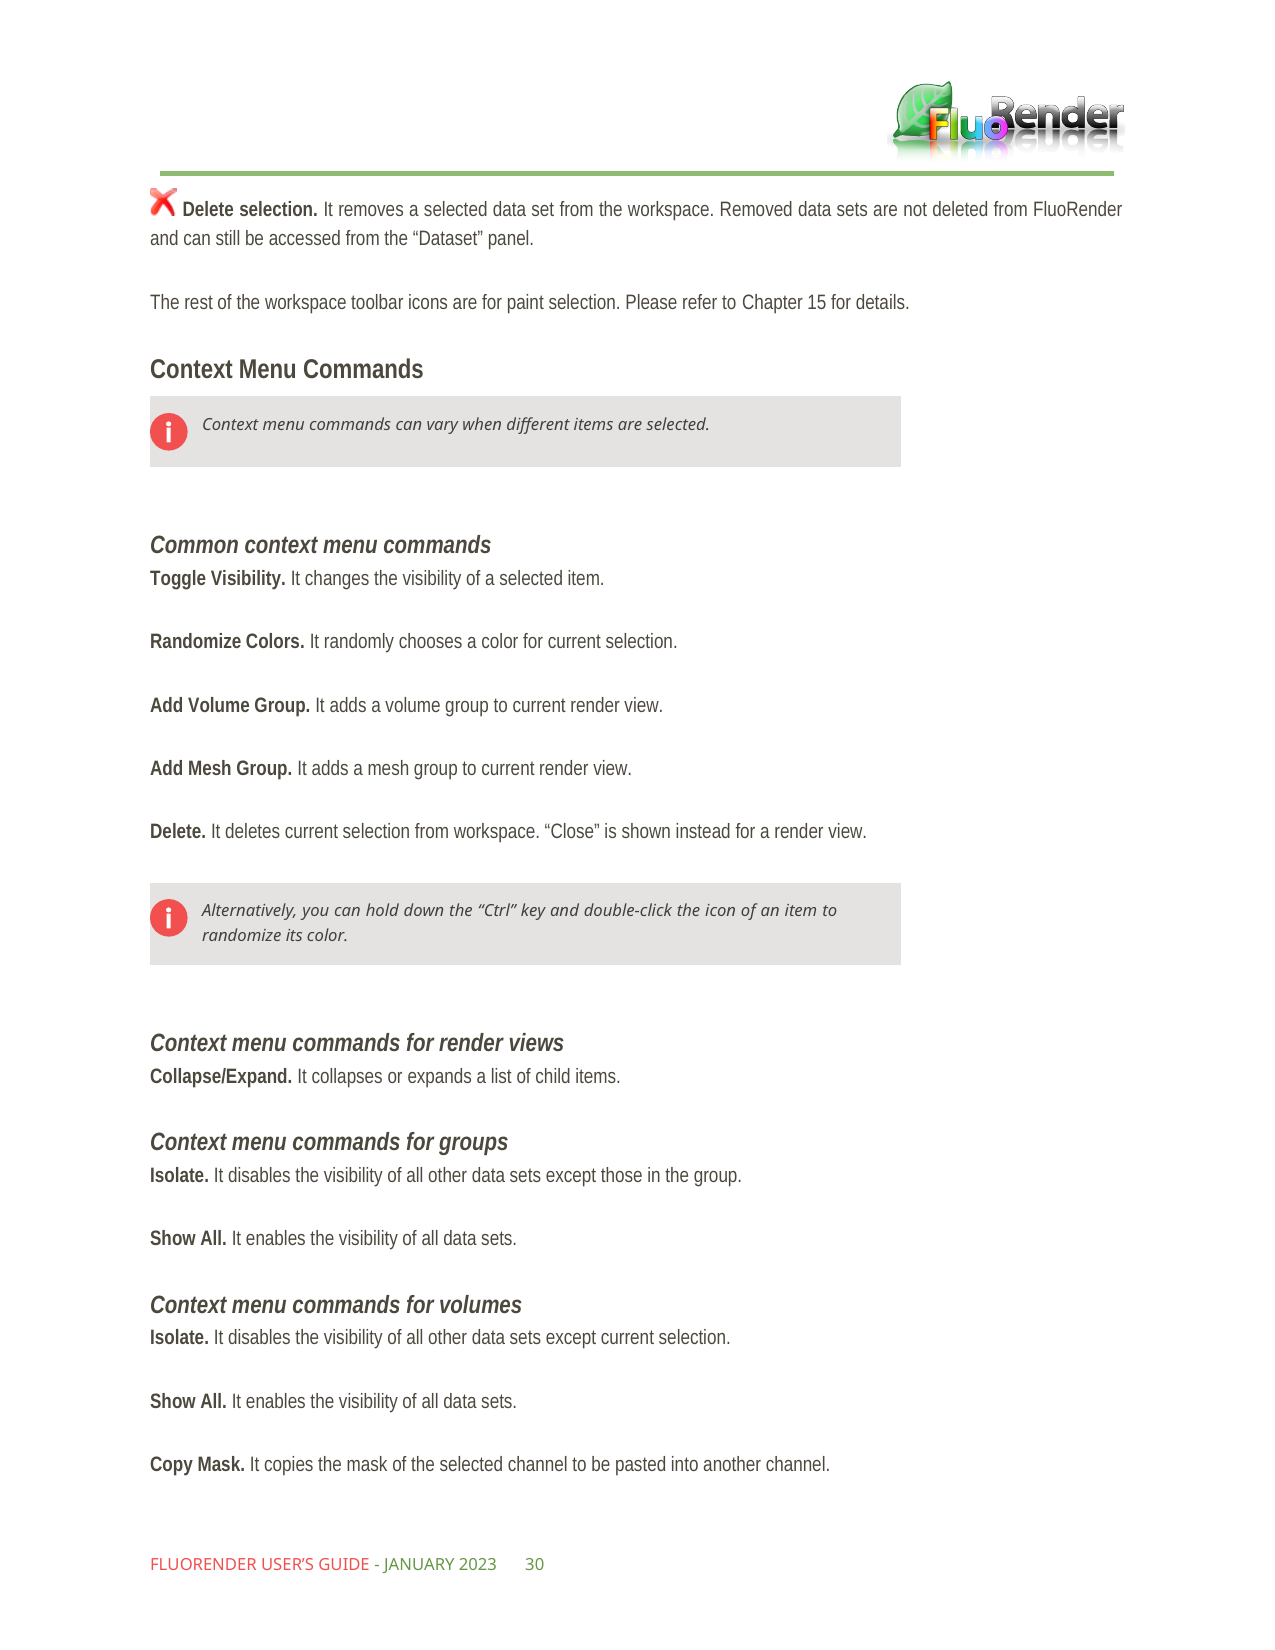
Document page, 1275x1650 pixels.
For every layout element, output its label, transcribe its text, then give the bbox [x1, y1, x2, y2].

text Collapse/Expand. It collapses or expands a list of child items. [150, 1064, 1125, 1088]
table_header Alternatively, you can hold down the “Ctrl” key and double-click the icon of an item to randomize its color. [202, 883, 901, 965]
text Delete selection. It removes a selected data set from the workspace. Removed data sets are not deleted from FluoRender and can still be accessed from the “Dataset” panel. [150, 189, 1125, 250]
text Copy Mask. It copies the mask of the selected channel to be pasted into another channel. [150, 1452, 1125, 1476]
text Add Mesh Group. It adds a mesh group to current render view. [150, 756, 1125, 780]
text Show All. It enables the visibility of all data sets. [150, 1388, 1125, 1412]
picture [150, 188, 177, 216]
subtitle Context menu commands for volumes [150, 1289, 1125, 1318]
table_header [150, 396, 202, 467]
text The rest of the workspace toolbar icons are for paint selection. Please refer to Chapter 15 for details. [150, 289, 1125, 313]
text Add Volume Group. It adds a volume group to current render view. [150, 693, 1125, 717]
text Randomize Colors. It randomly chooses a color for current selection. [150, 629, 1125, 653]
text Isolate. It disables the visibility of all other data sets except current selection. [150, 1325, 1125, 1349]
text Toggle Visibility. It changes the visibility of a selected item. [150, 566, 1125, 590]
subtitle Context menu commands for render views [150, 1028, 1125, 1057]
subtitle Context Menu Commands [150, 353, 1125, 384]
picture [887, 75, 1125, 165]
table_header [150, 883, 202, 965]
text Show All. It enables the visibility of all data sets. [150, 1226, 1125, 1250]
table_header Context menu commands can vary when different items are selected. [202, 396, 901, 467]
subtitle Common context menu commands [150, 531, 1125, 559]
text Delete. It deletes current selection from workspace. “Close” is shown instead for a render view. [150, 819, 1125, 843]
text Isolate. It disables the visibility of all other data sets except those in the group. [150, 1163, 1125, 1187]
subtitle Context menu commands for groups [150, 1127, 1125, 1156]
